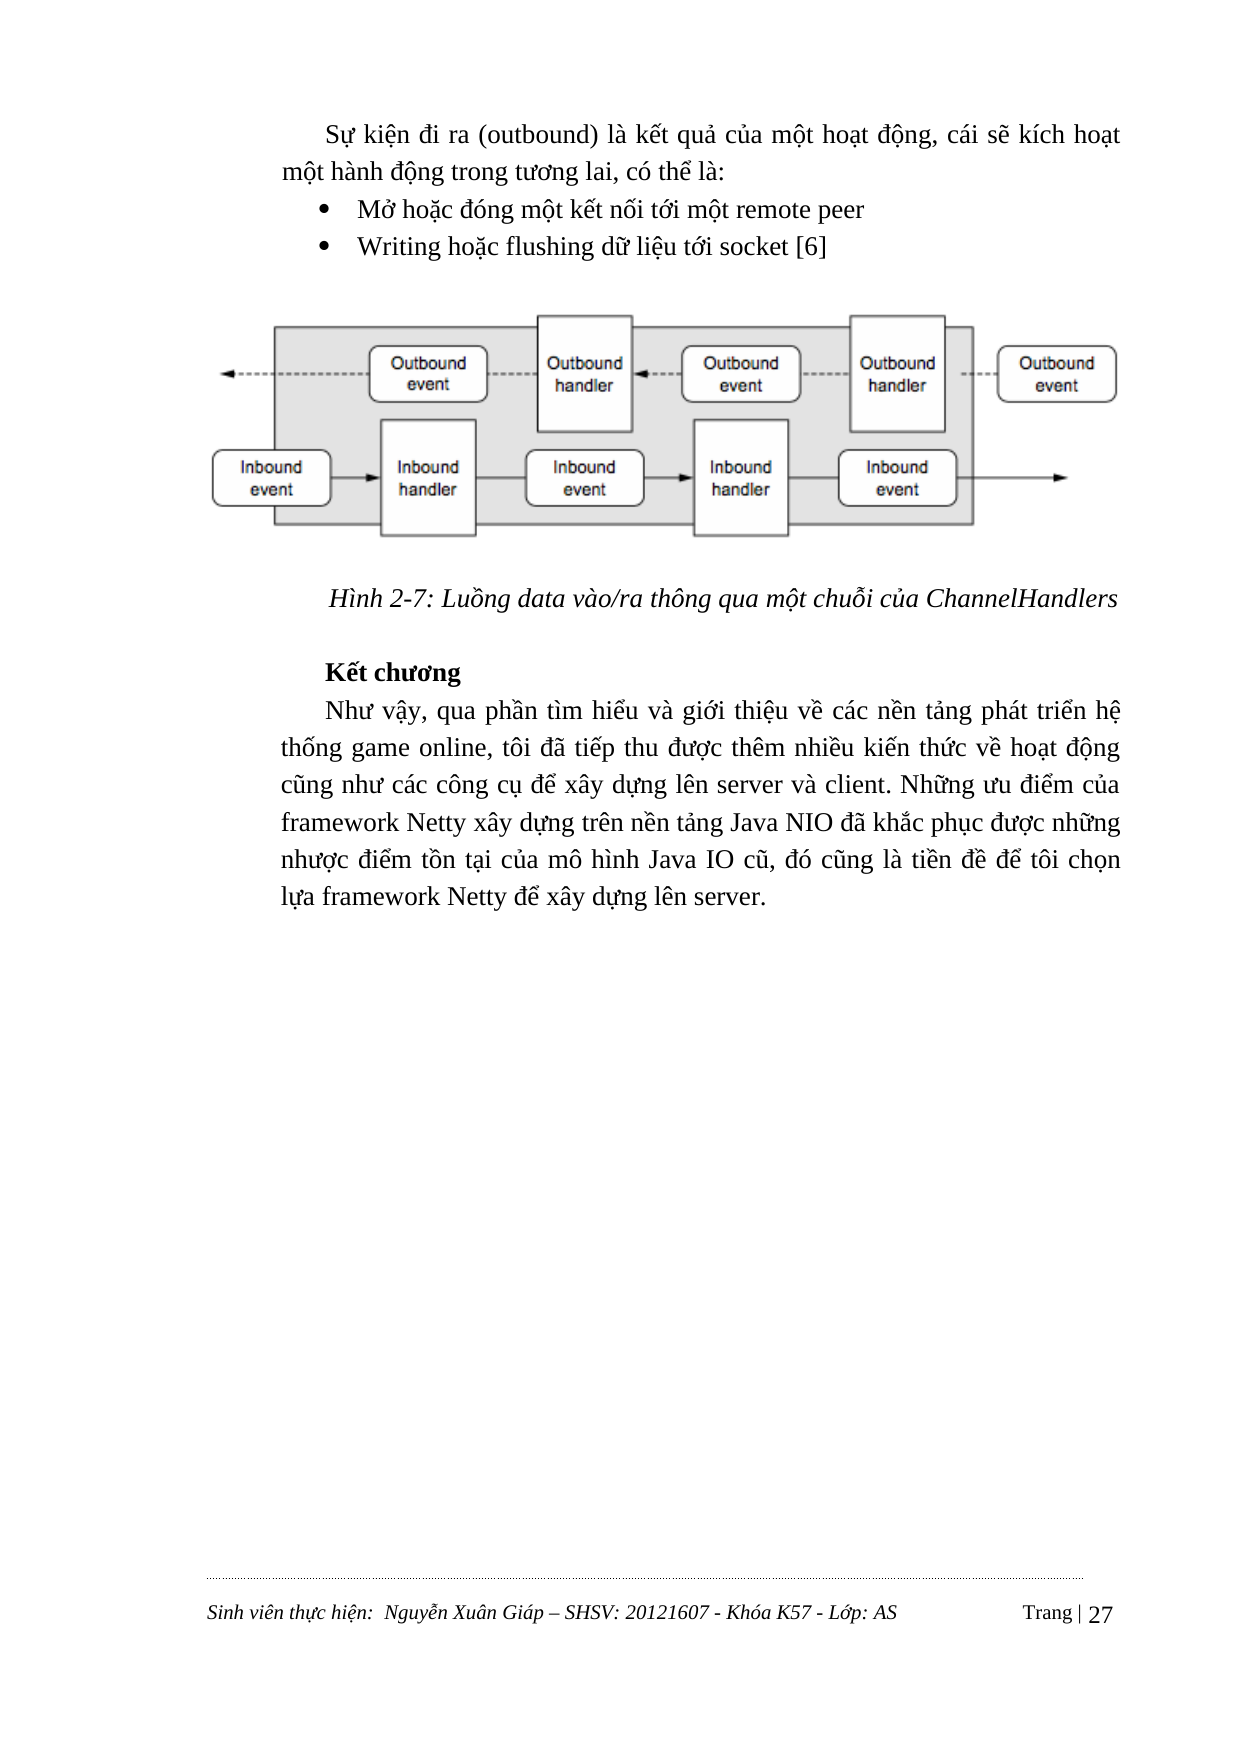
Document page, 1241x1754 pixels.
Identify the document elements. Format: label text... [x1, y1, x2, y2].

text Như vậy, qua phần tìm hiểu và giới thiệu về các nền tảng phát triển hệ thống game online, tôi đã tiếp thu được thêm nhiều kiến thức về hoạt động cũng như các công cụ để xây dựng lên server và client. Những ưu điểm của framework Netty xây dựng trên nền tảng Java NIO đã khắc phục được những nhược điểm tồn tại của mô hình Java IO cũ, đó cũng là tiền đề để tôi chọn lựa framework Netty để xây dựng lên server. [281, 694, 1122, 911]
text Kết chương [281, 656, 1122, 688]
picture [206, 304, 1122, 539]
text Hình 2-7: Luồng data vào/ra thông qua một chuỗi của ChannelHandlers [281, 582, 1122, 613]
text Sự kiện đi ra (outbound) là kết quả của một hoạt động, cái sẽ kích hoạt một hành động trong tương lai, có thể là: [282, 118, 1122, 187]
list Mở hoặc đóng một kết nối tới một remote peer [319, 193, 1122, 224]
list Writing hoặc flushing dữ liệu tới socket [6] [319, 230, 1122, 261]
